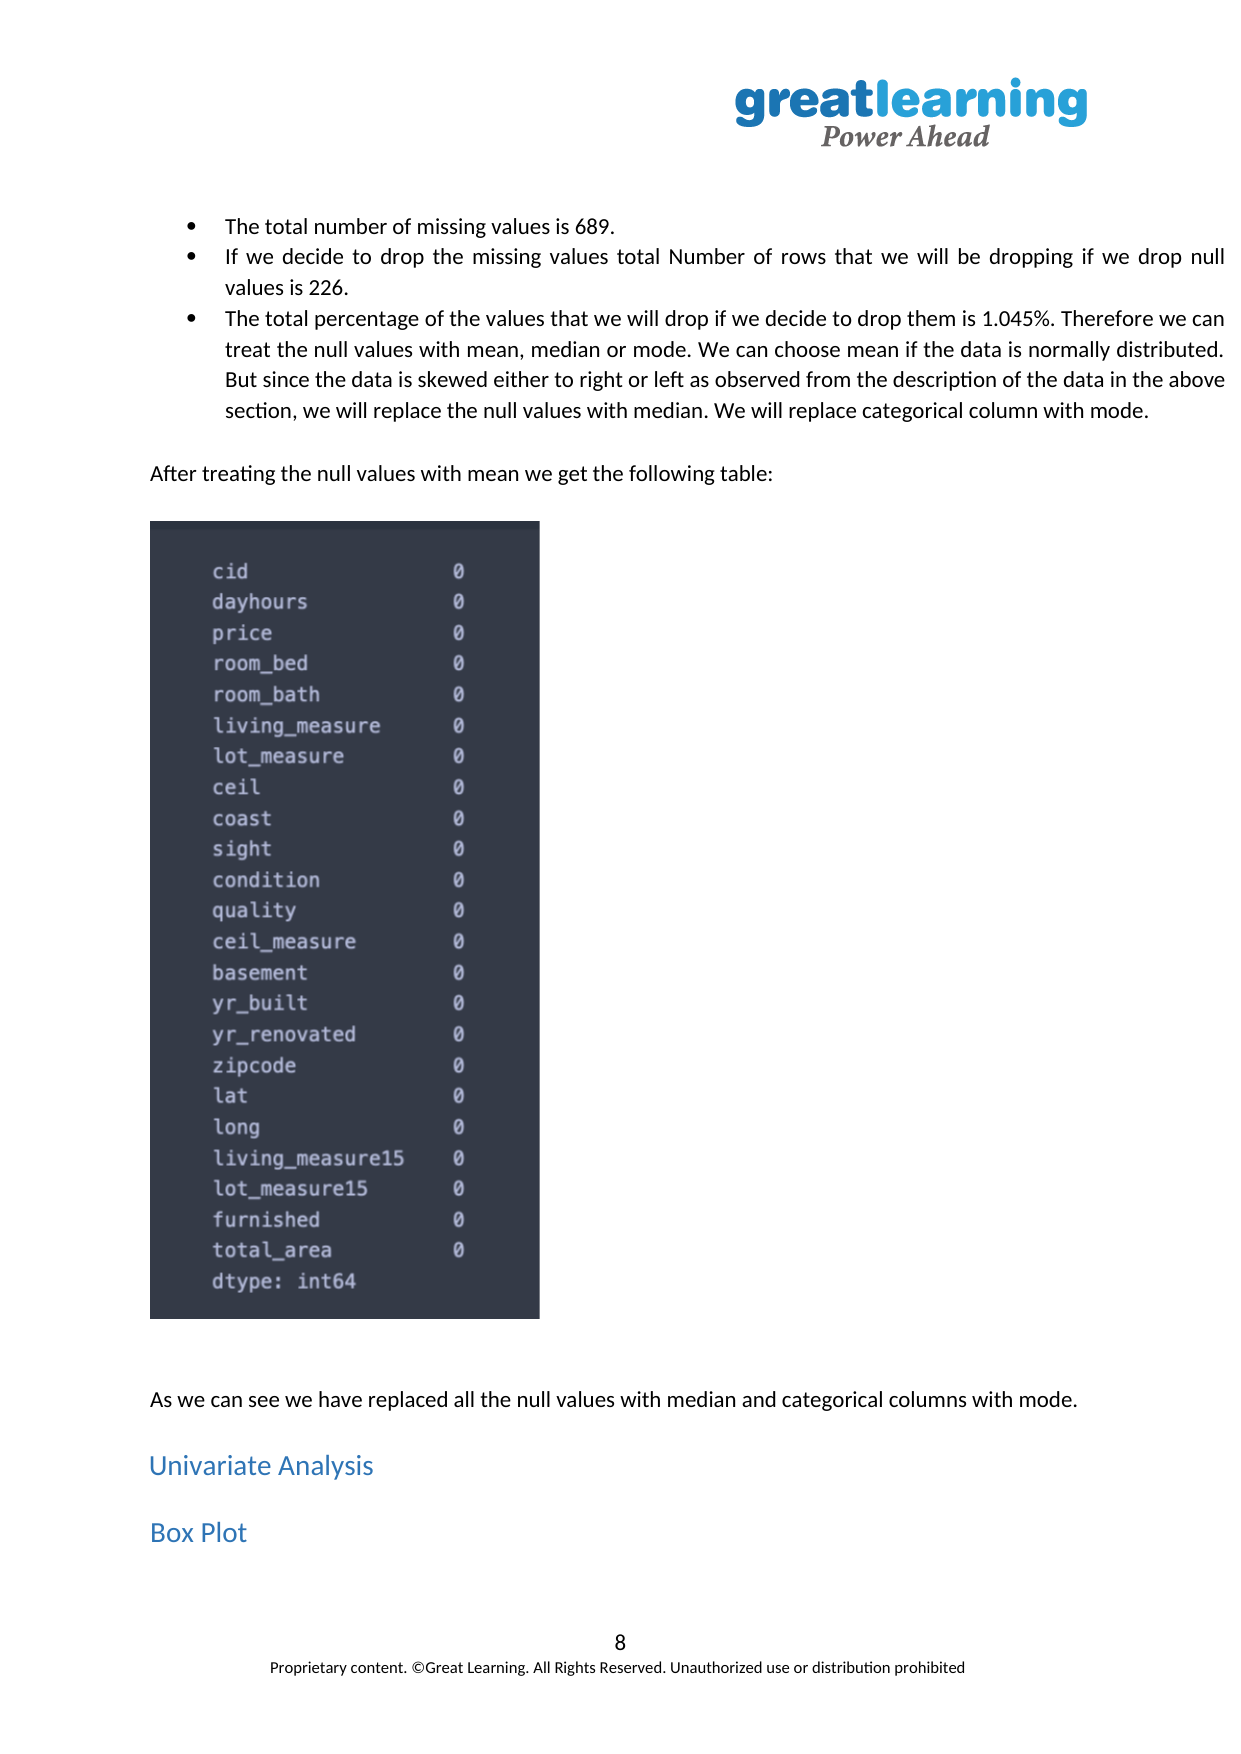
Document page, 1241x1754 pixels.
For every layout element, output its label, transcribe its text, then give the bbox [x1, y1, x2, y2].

list If we decide to drop the missing values total Number of rows that we will be dropping if we drop null values is 226. [187, 242, 1228, 301]
picture [150, 521, 540, 1319]
text As we can see we have replaced all the null values with median and categorical columns with mode. [150, 1385, 1228, 1413]
list The total percentage of the values that we will drop if we decide to drop them is 1.045%. Therefore we can treat the null values with mean, median or mode. We can choose mean if the data is normally distributed. But since the data is skewed either to right or left as observed from the description of the data in the above section, we will replace the null values with median. We will replace categorical column with mode. [187, 304, 1228, 424]
picture [730, 73, 1090, 153]
text Univariate Analysis [148, 1447, 1228, 1483]
list The total number of missing values is 689. [187, 212, 1228, 240]
text Box Plot [150, 1514, 1228, 1550]
text After treating the null values with mean we get the following table: [150, 459, 1228, 487]
